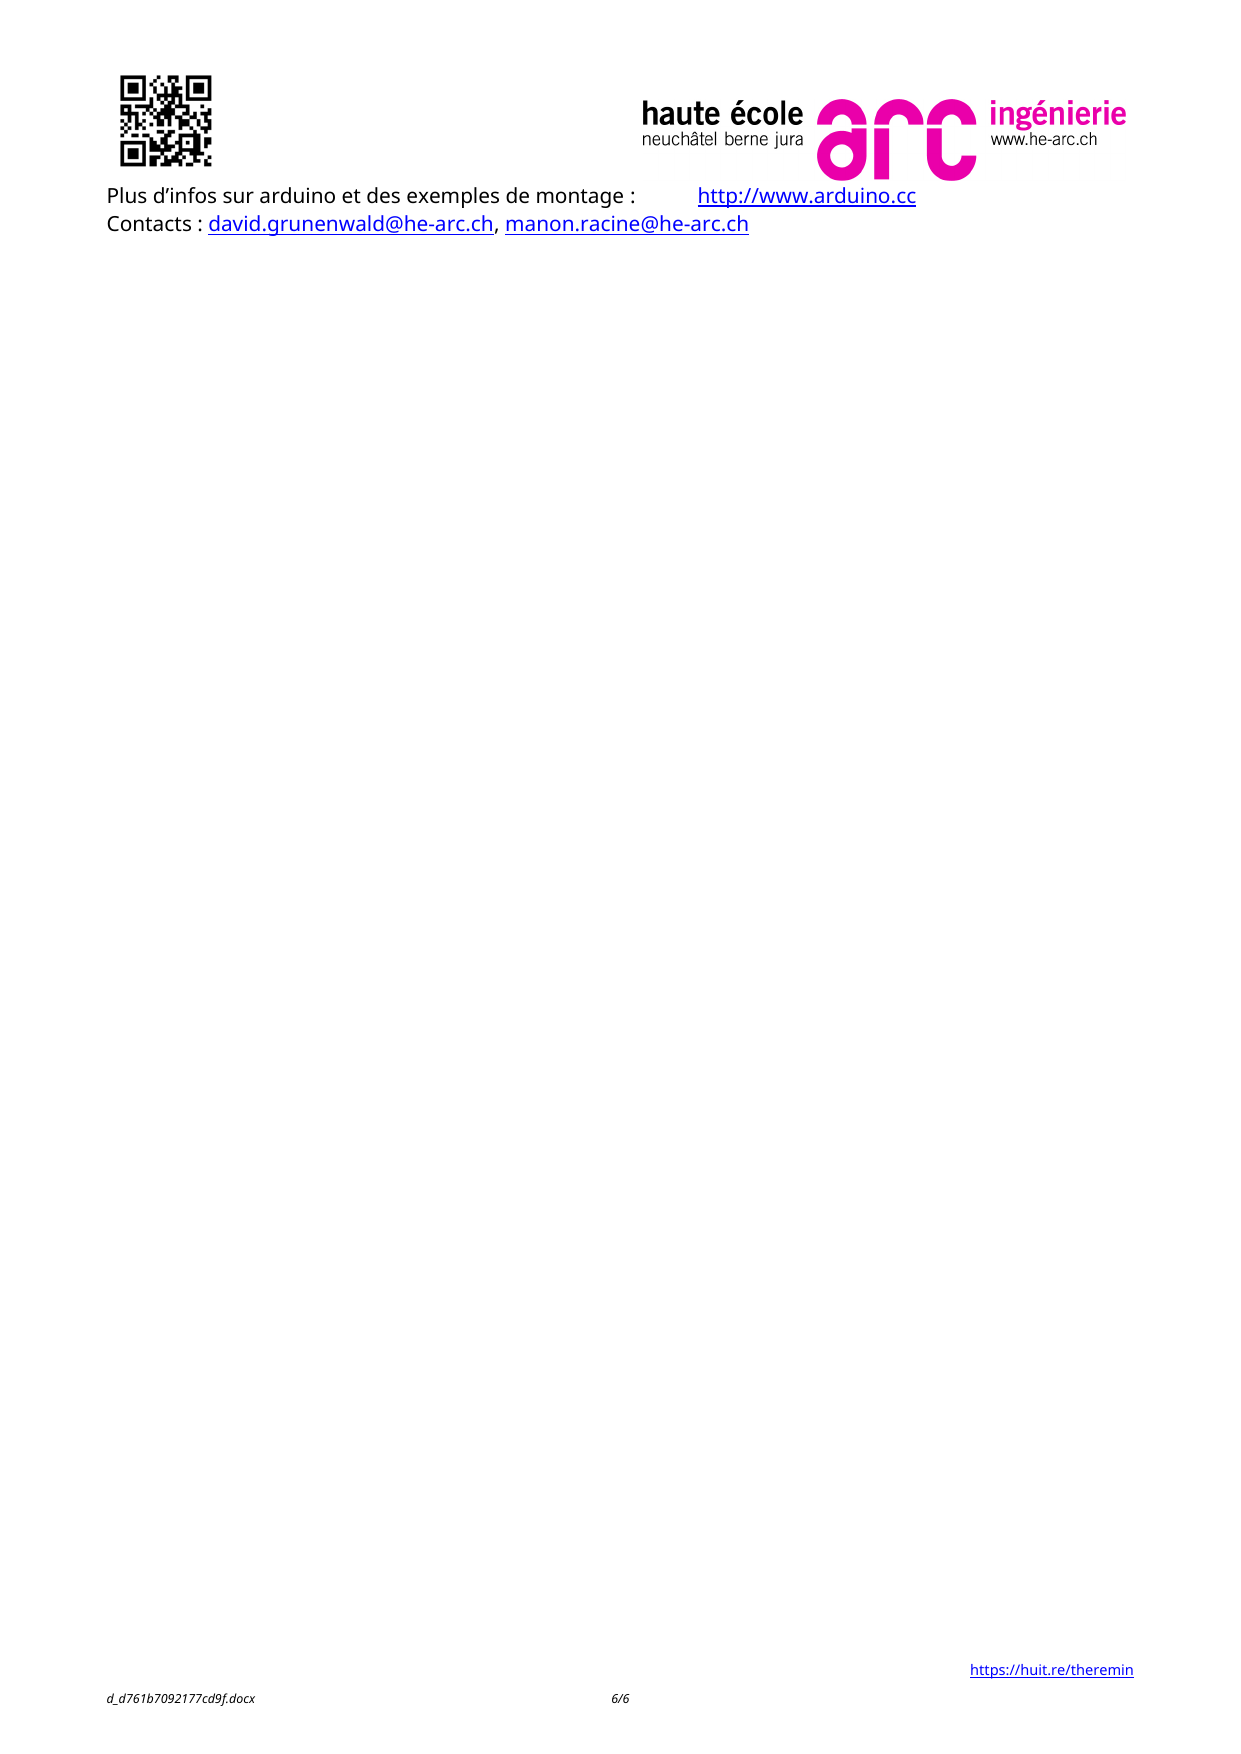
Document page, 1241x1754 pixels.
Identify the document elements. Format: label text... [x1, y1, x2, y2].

picture [643, 99, 1126, 181]
text Plus d’infos sur arduino et des exemples de montage : http://www.arduino.cc [106, 181, 1134, 209]
text Contacts : david.grunenwald@he-arc.ch, manon.racine@he-arc.ch [106, 209, 1134, 238]
picture [106, 61, 226, 181]
